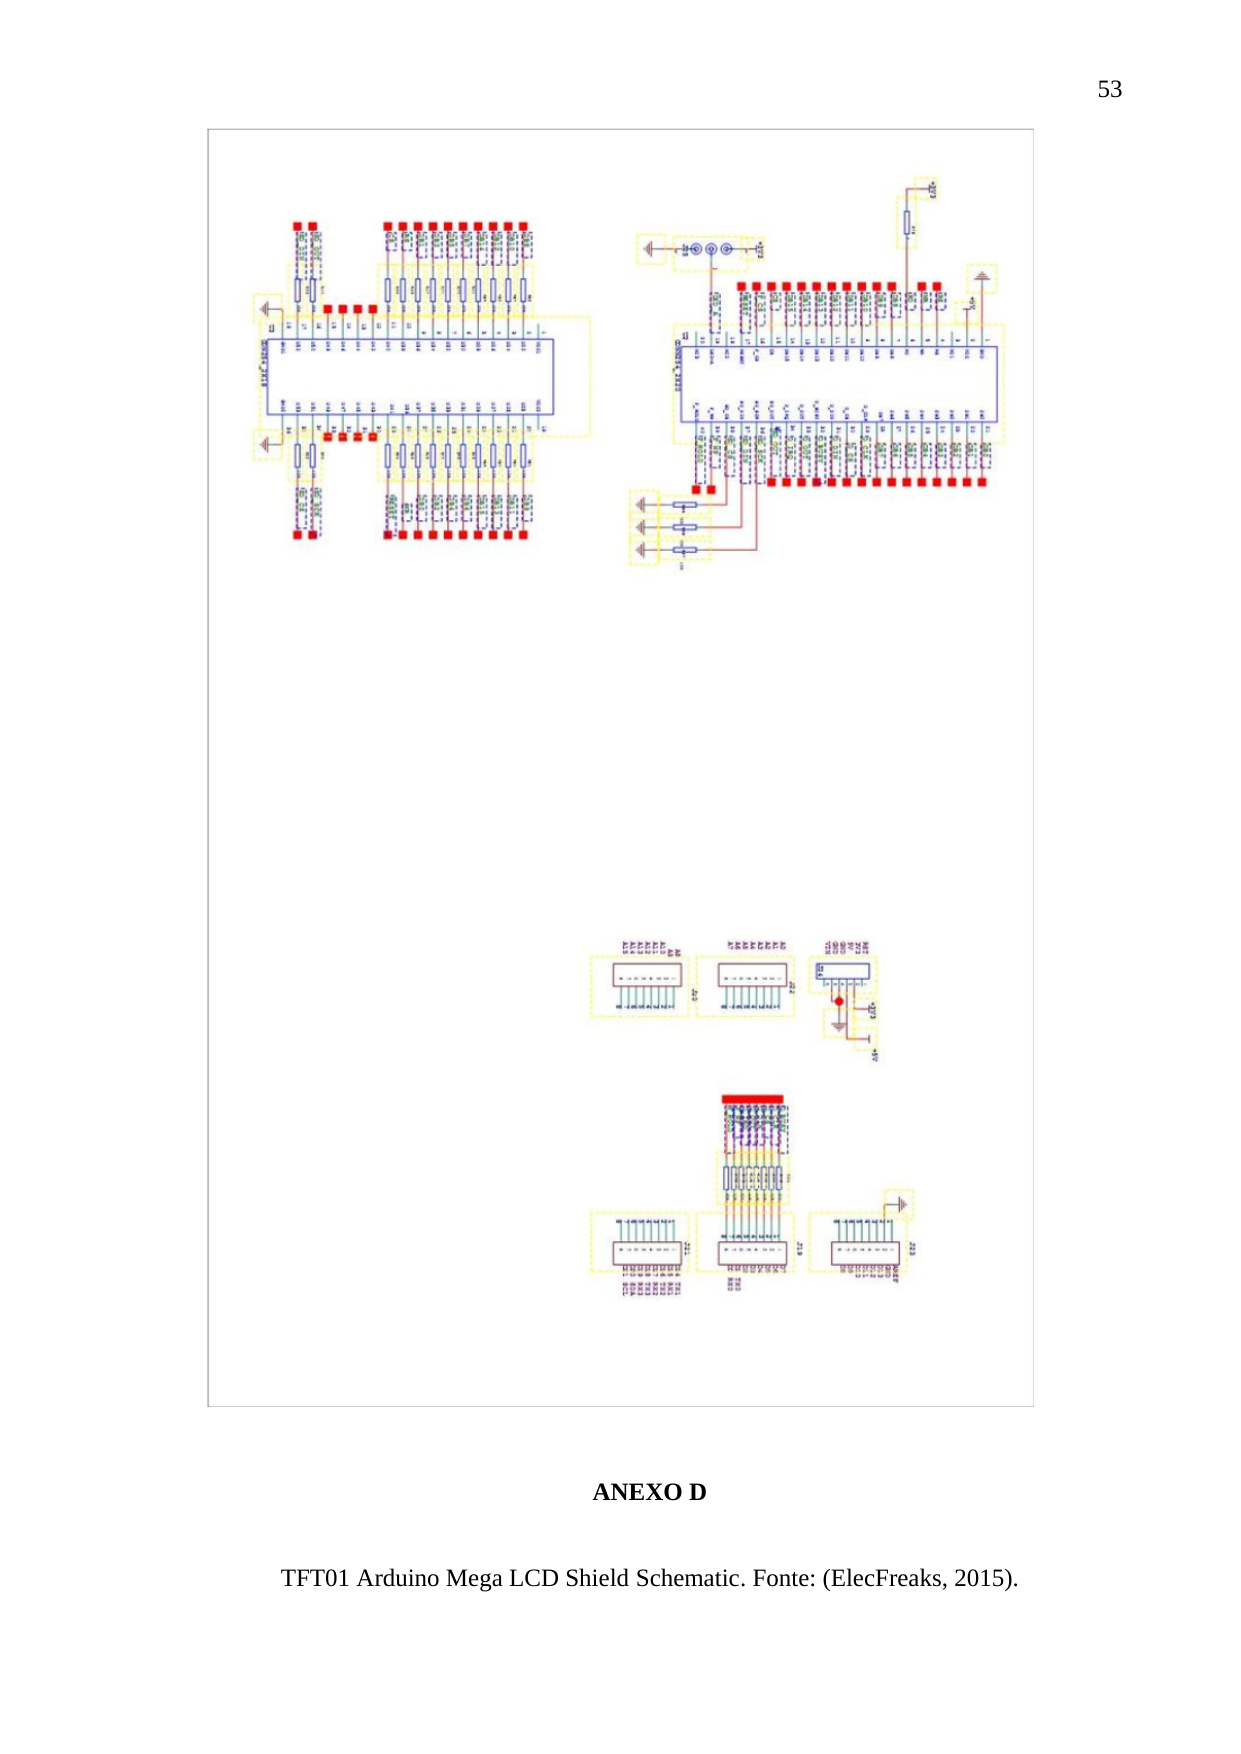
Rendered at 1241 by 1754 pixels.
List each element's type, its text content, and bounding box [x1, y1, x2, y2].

picture [207, 130, 1034, 1407]
text TFT01 Arduino Mega LCD Shield Schematic. Fonte: . [177, 1563, 1122, 1592]
